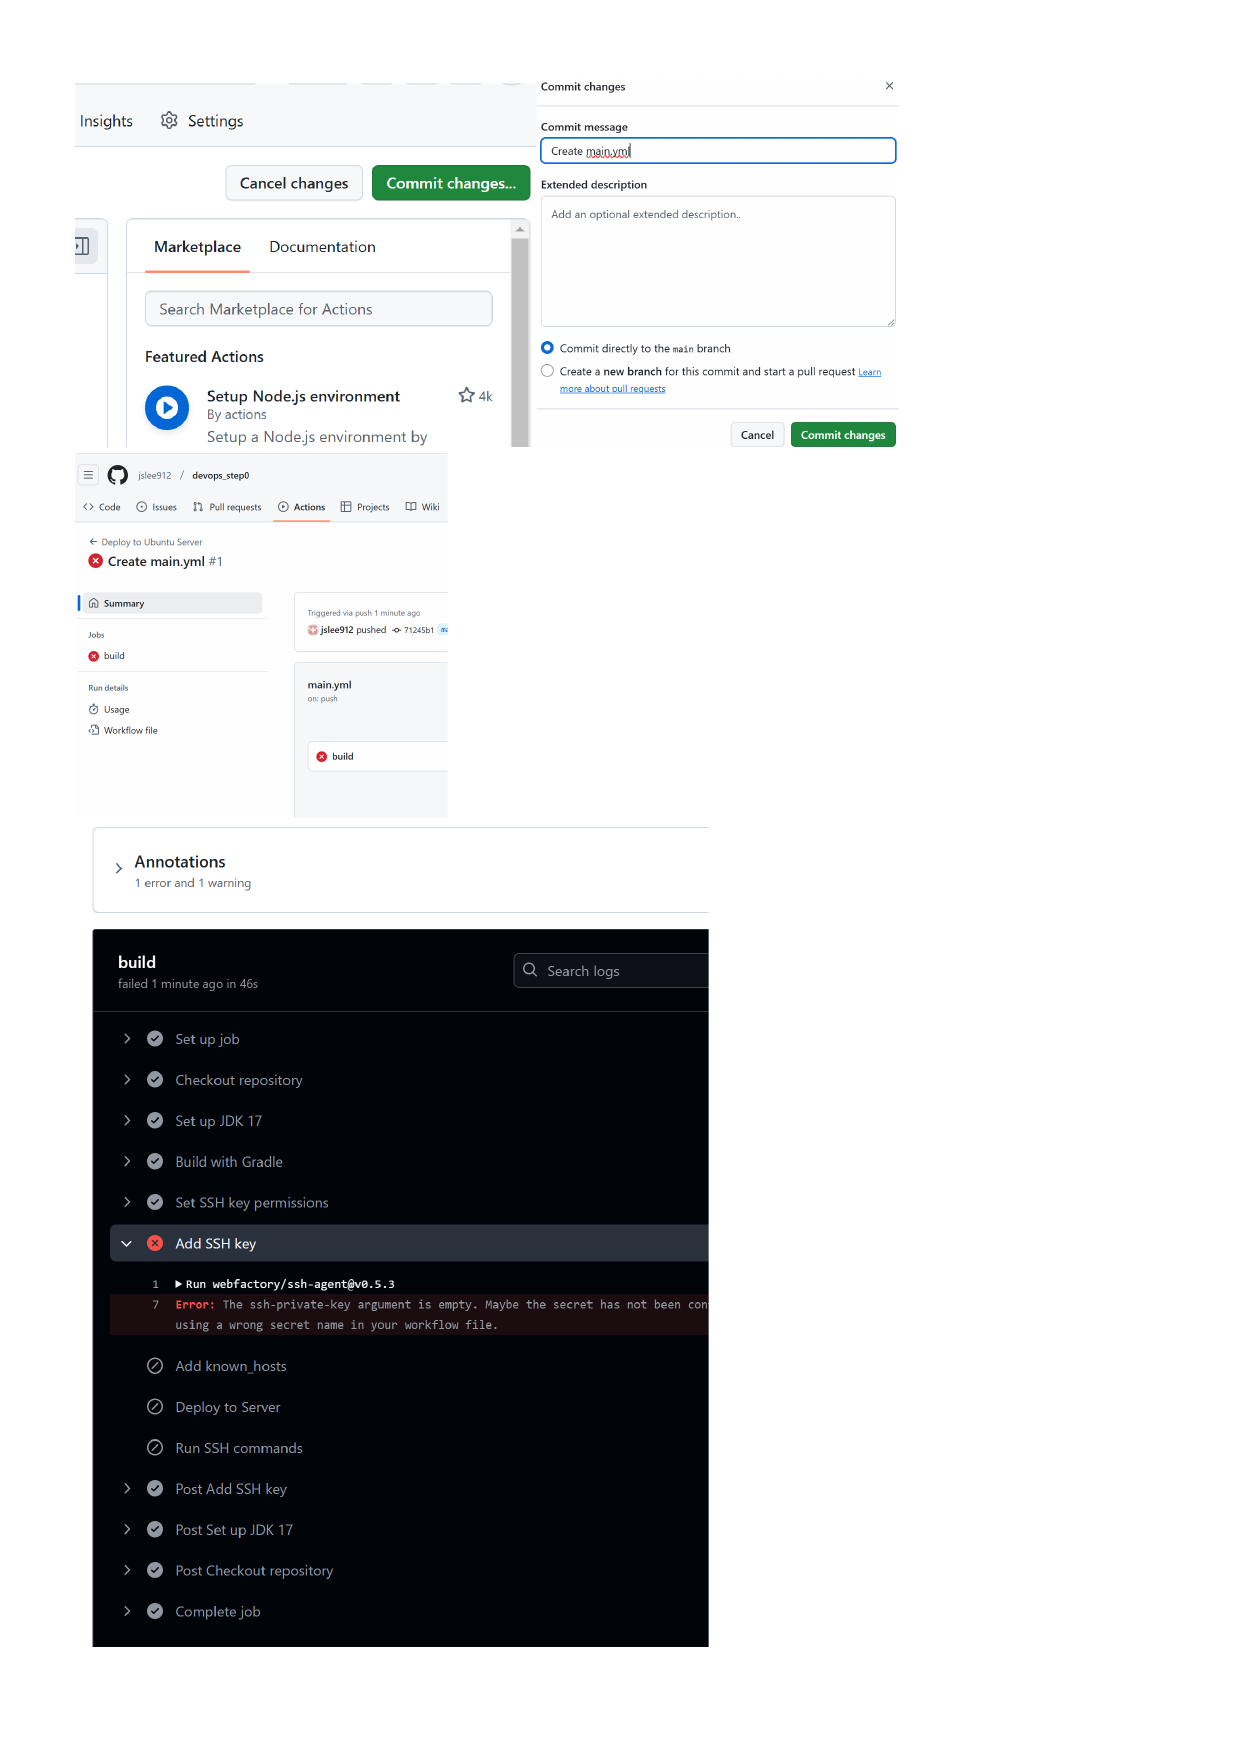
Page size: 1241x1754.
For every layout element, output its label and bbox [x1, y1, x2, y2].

picture [75, 819, 709, 1647]
picture [75, 75, 900, 447]
picture [75, 449, 448, 818]
